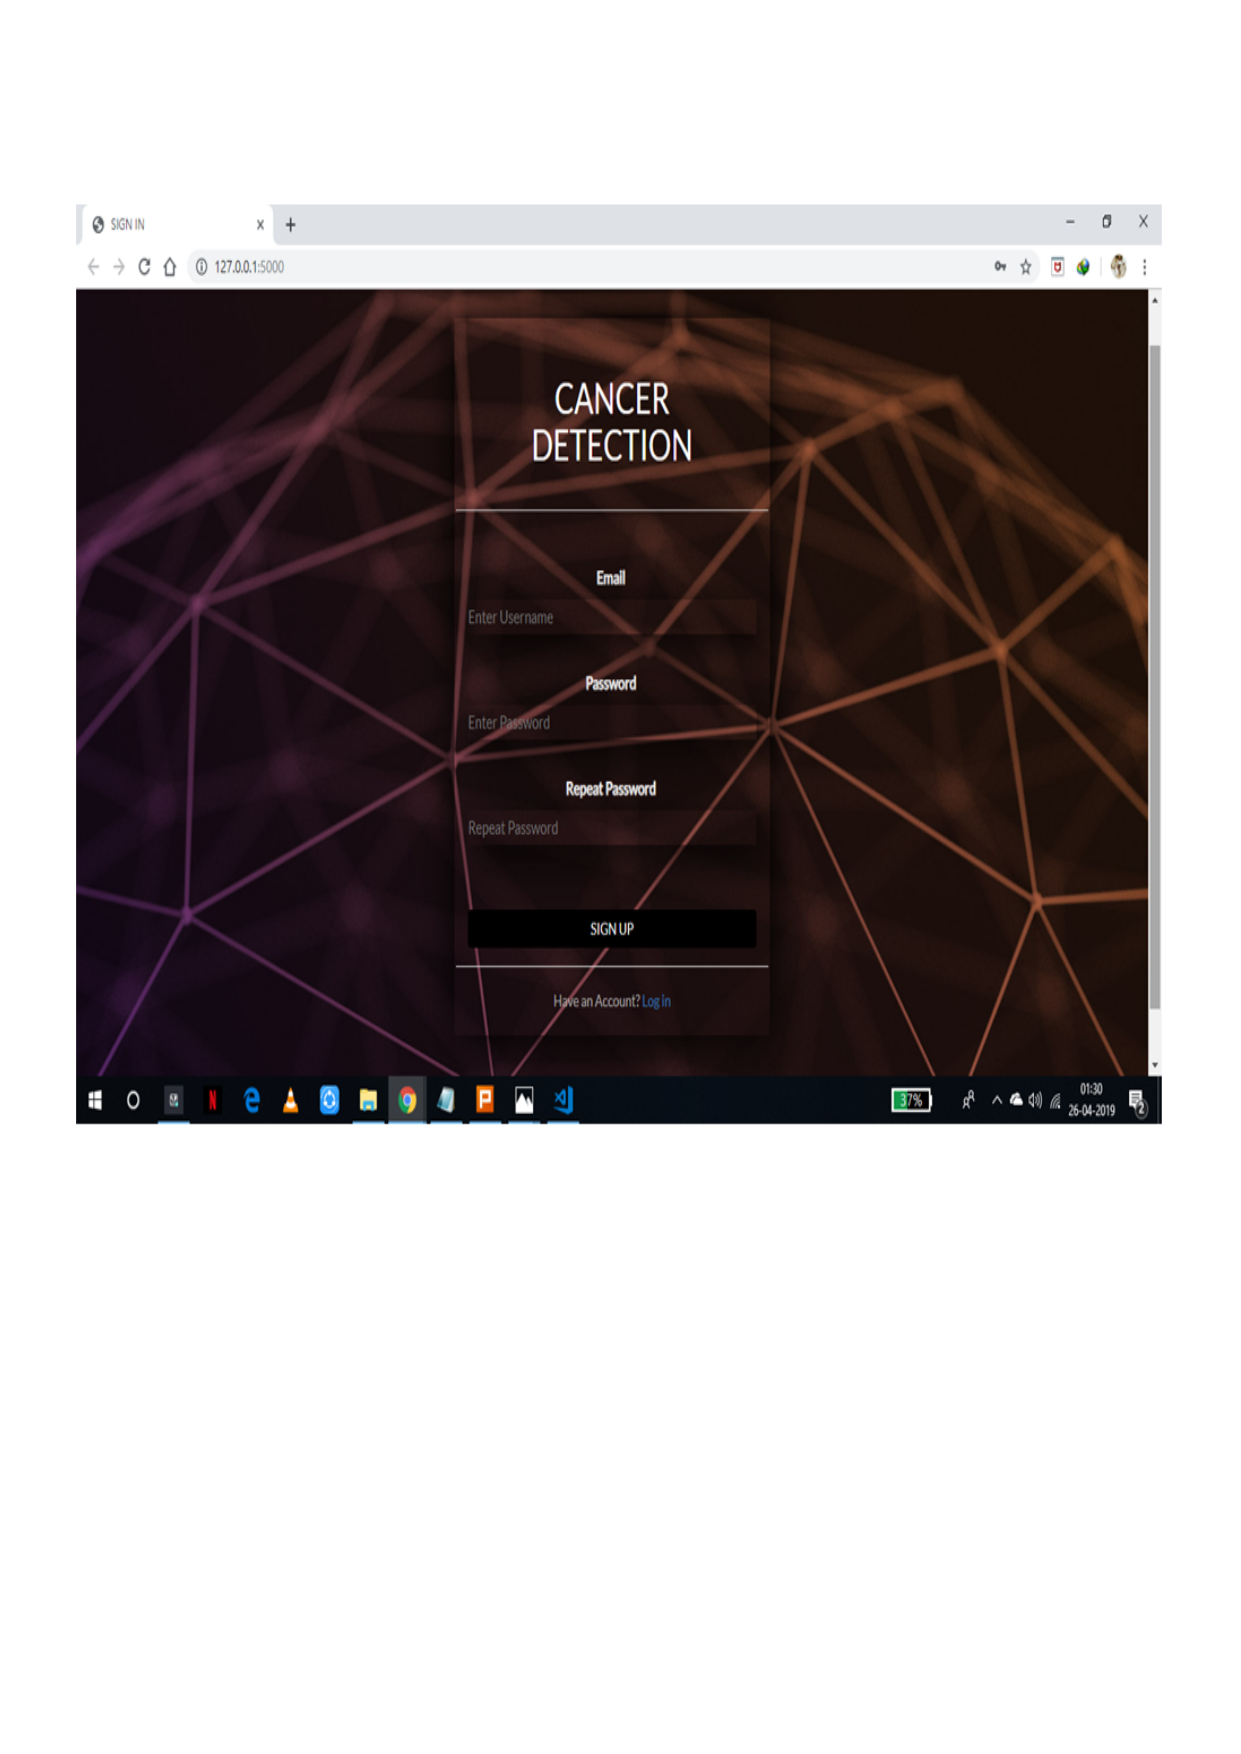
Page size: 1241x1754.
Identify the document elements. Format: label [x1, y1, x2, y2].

picture [75, 203, 1163, 1126]
